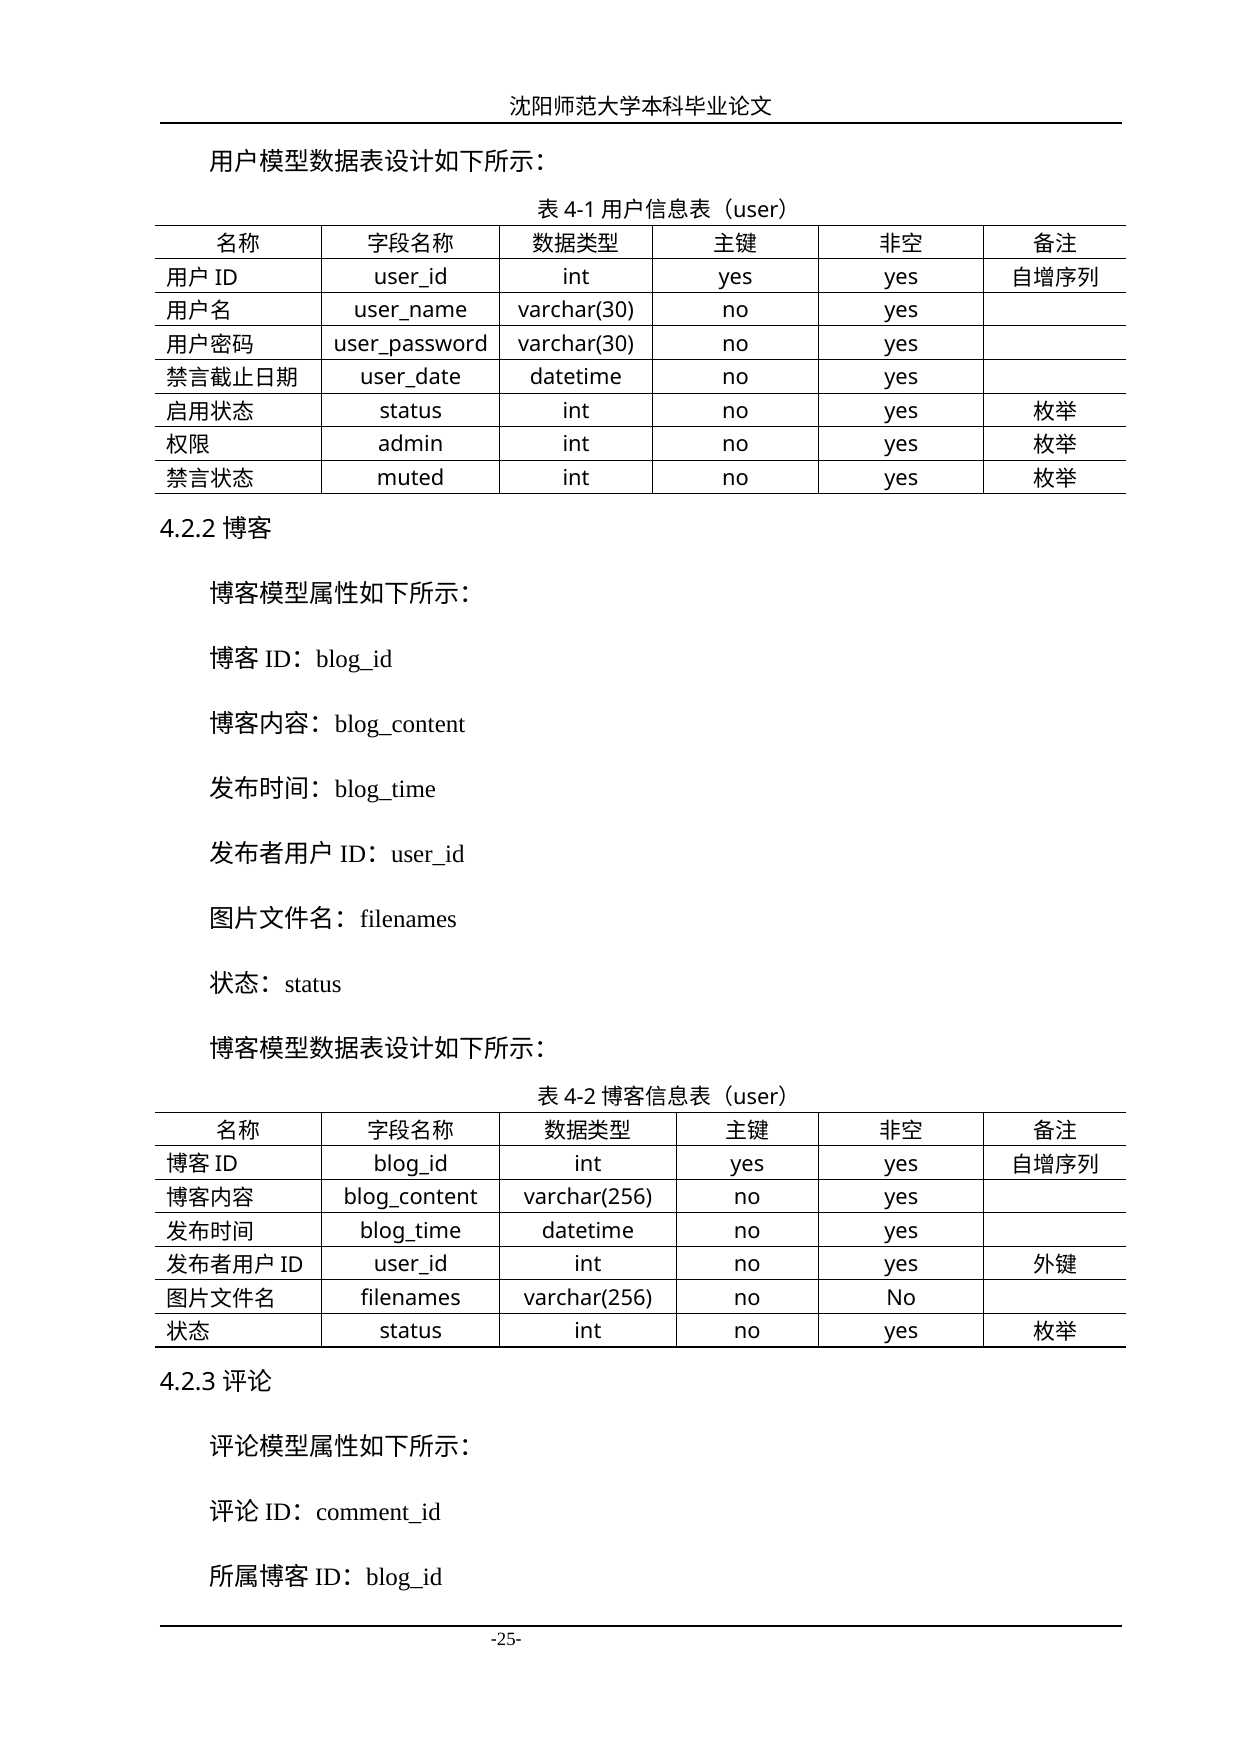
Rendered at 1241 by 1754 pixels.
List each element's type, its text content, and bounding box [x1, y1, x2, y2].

table_cell yes [819, 1213, 983, 1246]
table_cell blog_time [322, 1213, 499, 1246]
table_cell 枚举 [984, 427, 1126, 459]
text 表4-2 博客信息表（user） [159, 1079, 1122, 1112]
table_cell 用户名 [155, 293, 321, 325]
table_header 备注 [984, 226, 1126, 258]
text 图片文件名：filenames [159, 884, 1122, 949]
table_cell 外键 [984, 1247, 1126, 1279]
table_cell datetime [500, 1213, 676, 1246]
table_cell no [677, 1280, 818, 1313]
table_cell [984, 1180, 1126, 1212]
table_cell int [500, 427, 652, 459]
text 博客模型属性如下所示： [159, 559, 1122, 624]
table_header 数据类型 [500, 1113, 676, 1145]
table_cell 枚举 [984, 394, 1126, 426]
table_cell [984, 1213, 1126, 1246]
table_cell filenames [322, 1280, 499, 1313]
text 博客内容：blog_content [159, 689, 1122, 754]
table_cell 禁言截止日期 [155, 360, 321, 392]
table_header 名称 [155, 226, 321, 258]
table_cell no [677, 1213, 818, 1246]
table_cell no [653, 461, 818, 493]
table_cell 博客ID [155, 1146, 321, 1179]
table_cell user_password [322, 326, 499, 359]
table_cell yes [819, 427, 983, 459]
subtitle 4.2.2 博客 [159, 494, 1122, 559]
text 发布时间：blog_time [159, 754, 1122, 819]
table_cell 发布时间 [155, 1213, 321, 1246]
text 发布者用户ID：user_id [159, 819, 1122, 884]
subtitle 4.2.3 评论 [159, 1348, 1122, 1412]
table_cell varchar(256) [500, 1280, 676, 1313]
text 博客模型数据表设计如下所示： [159, 1014, 1122, 1079]
table_cell no [653, 394, 818, 426]
table_cell muted [322, 461, 499, 493]
table_cell int [500, 259, 652, 292]
table_cell int [500, 1314, 676, 1346]
table_cell no [677, 1180, 818, 1212]
text 博客ID：blog_id [159, 624, 1122, 689]
table_cell yes [677, 1146, 818, 1179]
table_cell yes [819, 259, 983, 292]
text 评论模型属性如下所示： [159, 1412, 1122, 1477]
table_cell int [500, 1247, 676, 1279]
table_cell status [322, 394, 499, 426]
table_header 字段名称 [322, 1113, 499, 1145]
text 状态：status [159, 949, 1122, 1014]
table_cell 枚举 [984, 1314, 1126, 1346]
table_cell blog_id [322, 1146, 499, 1179]
table_cell 禁言状态 [155, 461, 321, 493]
table_cell no [653, 293, 818, 325]
table_header 名称 [155, 1113, 321, 1145]
table_cell 权限 [155, 427, 321, 459]
table_cell yes [819, 293, 983, 325]
table_cell yes [819, 1314, 983, 1346]
table_header 非空 [819, 1113, 983, 1145]
table_cell int [500, 394, 652, 426]
table_cell no [677, 1314, 818, 1346]
table_cell yes [819, 394, 983, 426]
table_cell varchar(30) [500, 293, 652, 325]
table_cell user_id [322, 1247, 499, 1279]
text 用户模型数据表设计如下所示： [159, 127, 1122, 192]
table_header 备注 [984, 1113, 1126, 1145]
table_cell no [653, 326, 818, 359]
table_cell no [653, 427, 818, 459]
table_cell 自增序列 [984, 1146, 1126, 1179]
table_cell 用户ID [155, 259, 321, 292]
table_cell 自增序列 [984, 259, 1126, 292]
table_cell user_date [322, 360, 499, 392]
table_cell 用户密码 [155, 326, 321, 359]
text 评论ID：comment_id [159, 1477, 1122, 1542]
table_cell 启用状态 [155, 394, 321, 426]
text 所属博客ID：blog_id [159, 1542, 1122, 1607]
table_cell yes [819, 1247, 983, 1279]
table_header 主键 [677, 1113, 818, 1145]
table_cell user_name [322, 293, 499, 325]
table_cell yes [653, 259, 818, 292]
table_cell yes [819, 326, 983, 359]
table_cell no [677, 1247, 818, 1279]
table_cell yes [819, 1146, 983, 1179]
table_header 主键 [653, 226, 818, 258]
table_cell user_id [322, 259, 499, 292]
table_cell datetime [500, 360, 652, 392]
table_cell blog_content [322, 1180, 499, 1212]
table_cell [984, 293, 1126, 325]
table_cell yes [819, 1180, 983, 1212]
table_cell [984, 360, 1126, 392]
table_header 非空 [819, 226, 983, 258]
table_cell 图片文件名 [155, 1280, 321, 1313]
table_cell No [819, 1280, 983, 1313]
table_cell no [653, 360, 818, 392]
table_cell yes [819, 461, 983, 493]
table_cell [984, 1280, 1126, 1313]
table_header 数据类型 [500, 226, 652, 258]
table_cell int [500, 461, 652, 493]
table_cell 博客内容 [155, 1180, 321, 1212]
table_cell int [500, 1146, 676, 1179]
table_cell admin [322, 427, 499, 459]
table_cell 发布者用户ID [155, 1247, 321, 1279]
table_cell yes [819, 360, 983, 392]
table_cell varchar(256) [500, 1180, 676, 1212]
table_cell [984, 326, 1126, 359]
table_cell status [322, 1314, 499, 1346]
table_header 字段名称 [322, 226, 499, 258]
table_cell 枚举 [984, 461, 1126, 493]
table_cell varchar(30) [500, 326, 652, 359]
text 表4-1 用户信息表（user） [159, 192, 1122, 225]
table_cell 状态 [155, 1314, 321, 1346]
